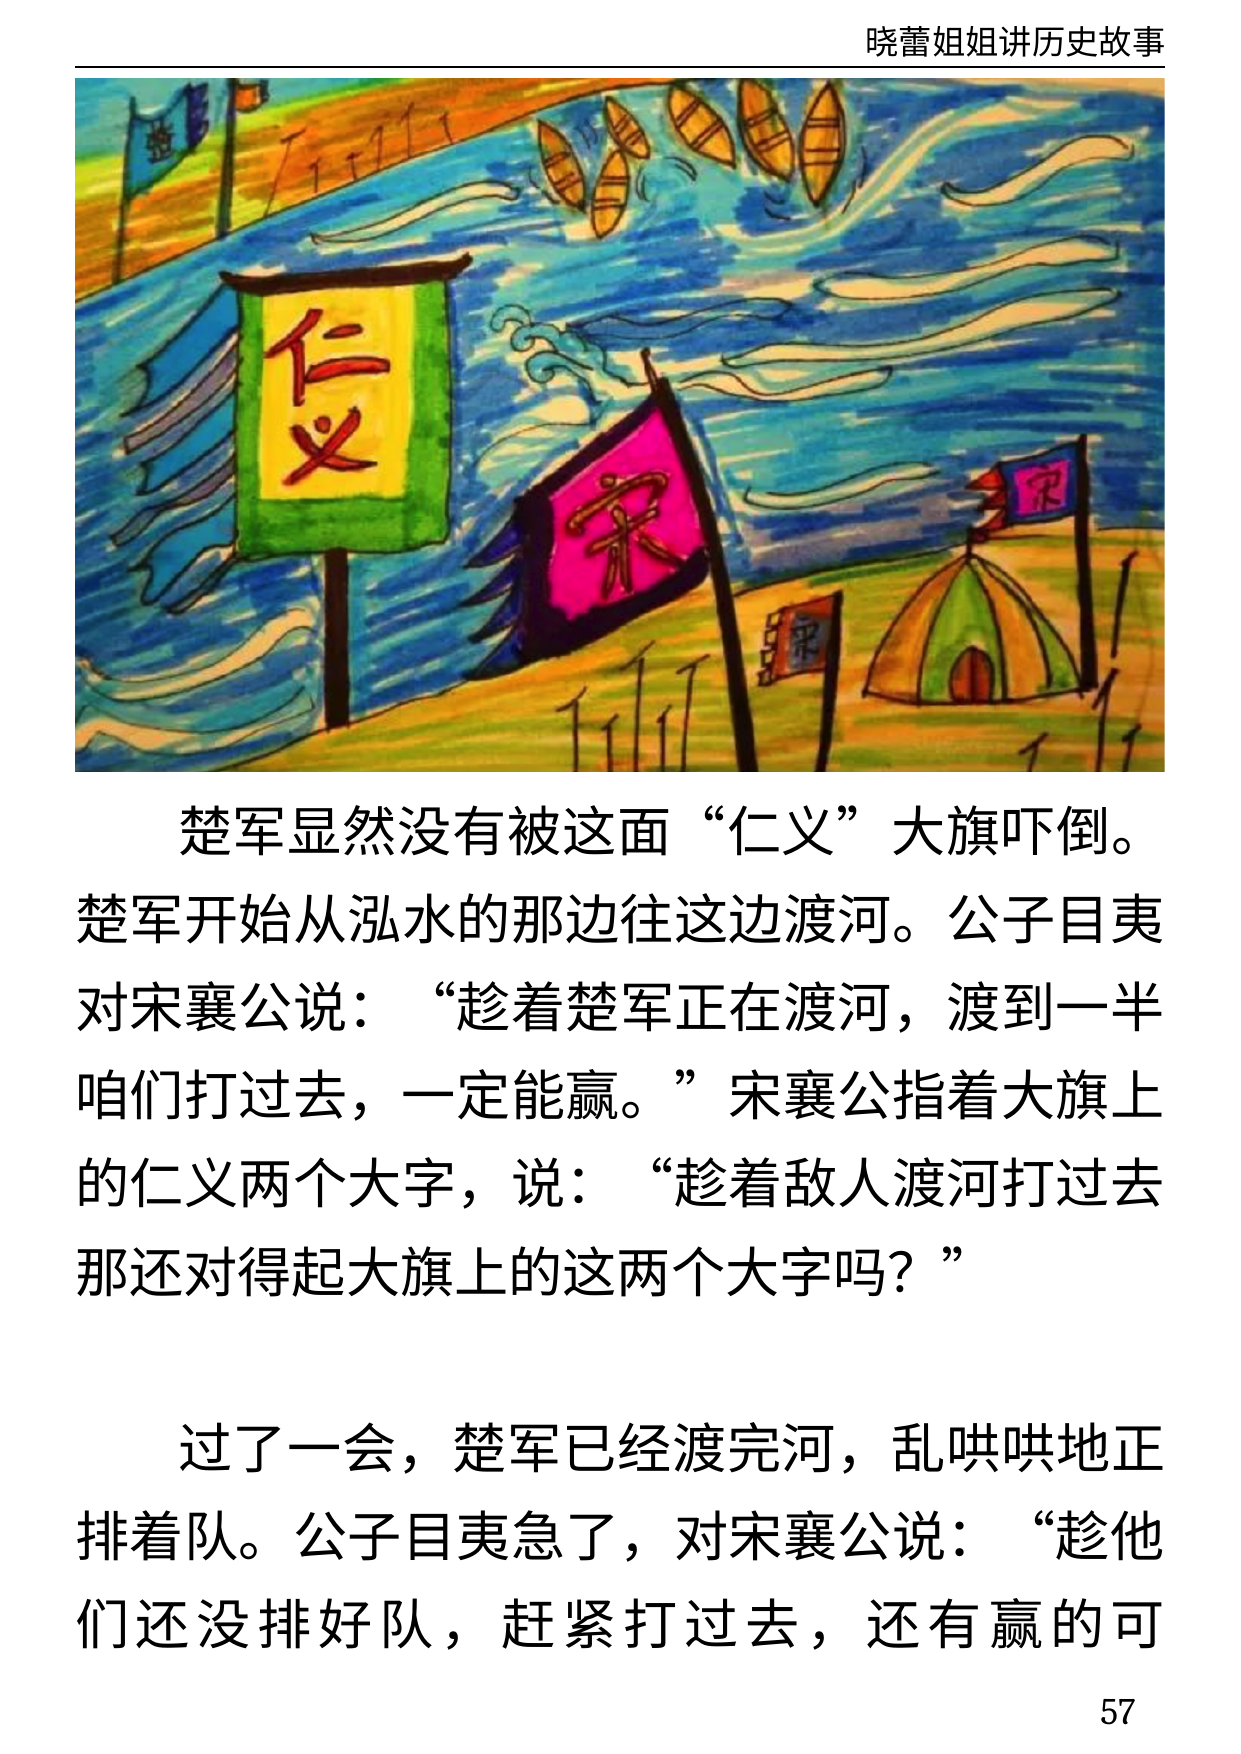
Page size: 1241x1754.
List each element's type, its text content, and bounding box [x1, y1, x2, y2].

picture [75, 78, 1165, 772]
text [75, 1401, 1165, 1665]
text 楚军显然没有被这面“仁义”大旗吓倒。楚军开始从泓水的那边往这边渡河。公子目夷对宋襄公说：“趁着楚军正在渡河，渡到一半，咱们打过去，一定能赢。”宋襄公指着大旗上的仁义两个大字，说：“趁着敌人渡河打过去？那还对得起大旗上的这两个大字吗？” [75, 784, 1165, 1312]
